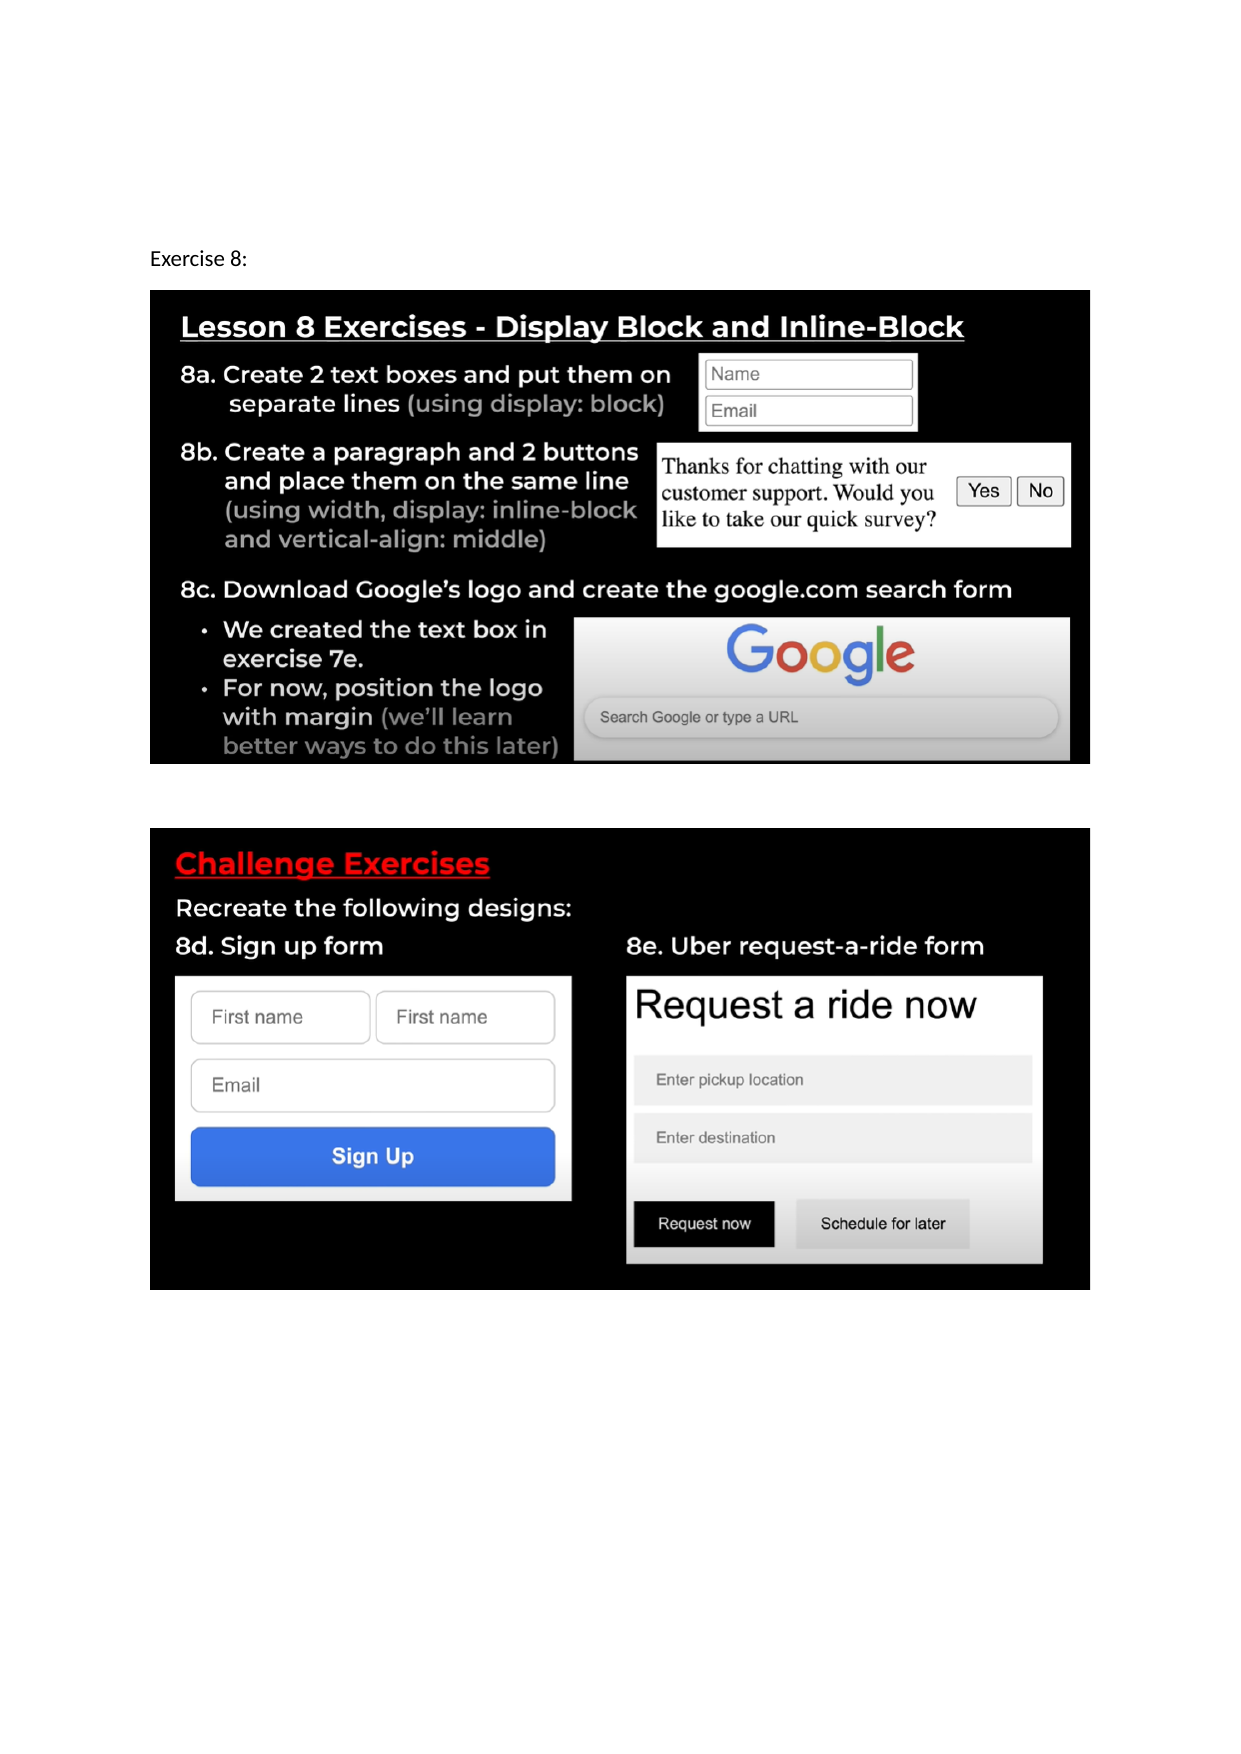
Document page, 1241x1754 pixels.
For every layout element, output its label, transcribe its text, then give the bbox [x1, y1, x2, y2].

text Exercise 8: [150, 244, 1090, 272]
picture [150, 290, 1091, 764]
picture [150, 828, 1091, 1290]
